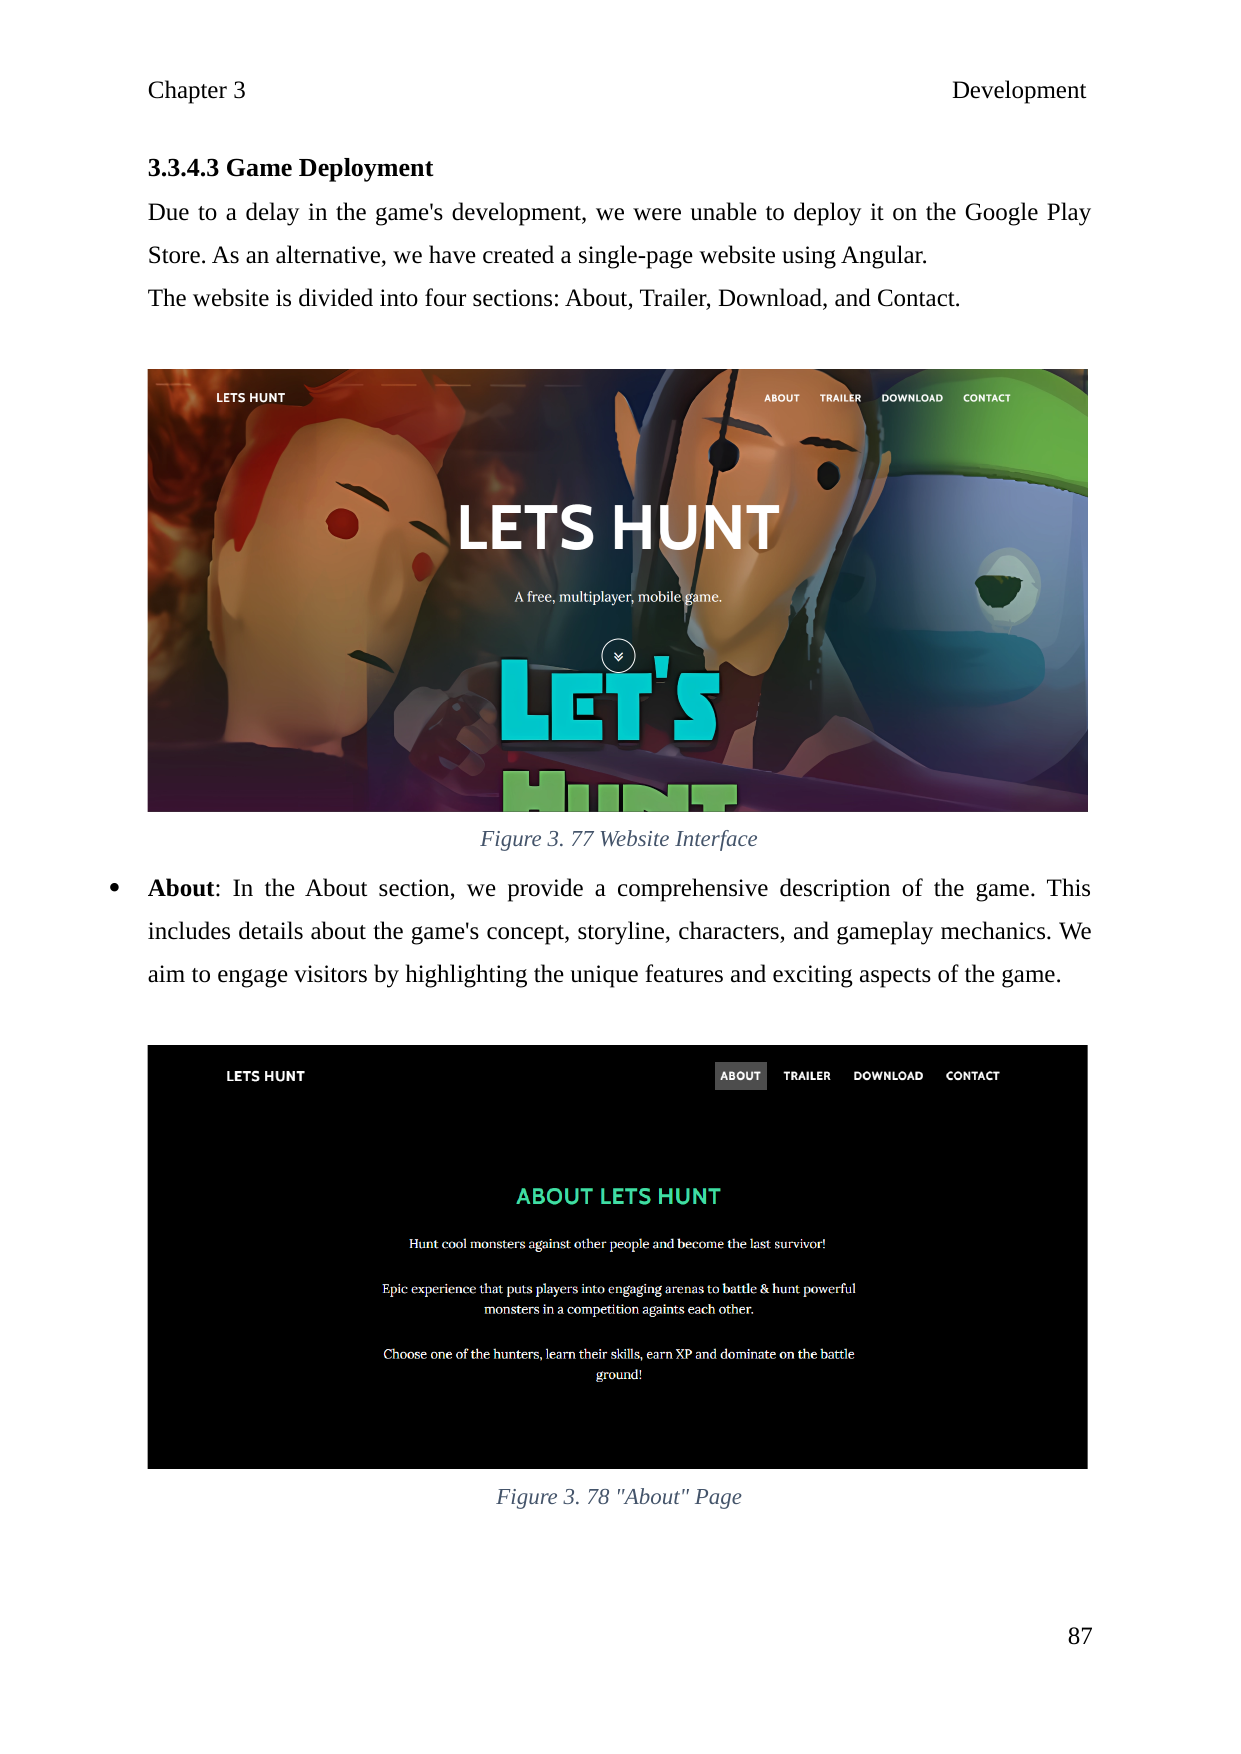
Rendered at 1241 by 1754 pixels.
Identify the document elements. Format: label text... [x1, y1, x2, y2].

list About: In the About section, we provide a comprehensive description of the game. This includes details about the game's concept, storyline, characters, and gameplay mechanics. We aim to engage visitors by highlighting the unique features and exciting aspects of the game. [110, 873, 1092, 988]
text Due to a delay in the game's development, we were unable to deploy it on the Google Play Store. As an alternative, we have created a single-page website using Angular. [148, 197, 1092, 269]
text The website is divided into four sections: About, Trailer, Download, and Contact. [148, 283, 1092, 312]
picture [147, 369, 1088, 812]
text Figure 3. 78 "About" Page [148, 1483, 1092, 1510]
text Figure 3. 77 Website Interface [148, 826, 1092, 852]
subtitle 3.3.4.3 Game Deployment [148, 152, 1092, 182]
picture [147, 1045, 1088, 1469]
